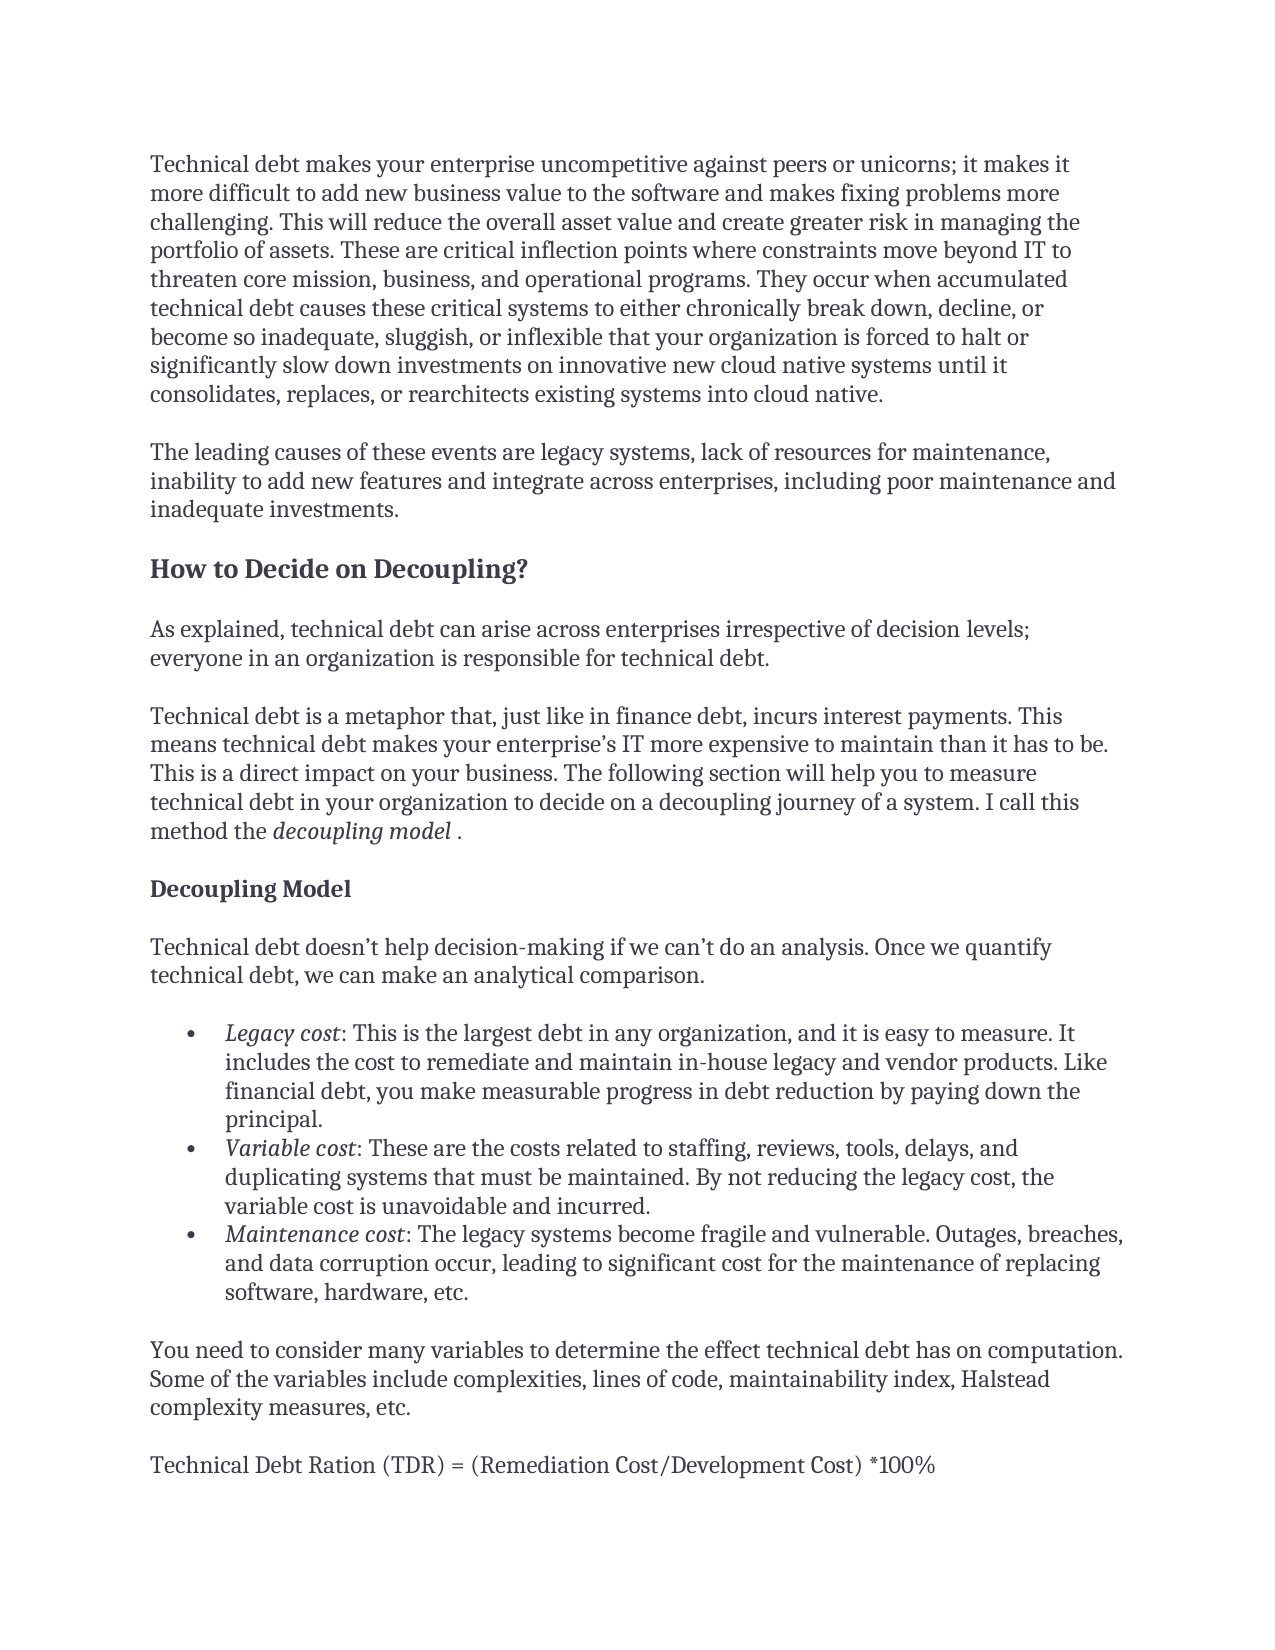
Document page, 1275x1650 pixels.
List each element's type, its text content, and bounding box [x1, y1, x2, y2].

text The leading causes of these events are legacy systems, lack of resources for maintenance, inability to add new features and integrate across enterprises, including poor maintenance and inadequate investments. [150, 438, 1125, 524]
text Technical Debt Ration (TDR) = (Remediation Cost/Development Cost) *100% [150, 1451, 1125, 1480]
text You need to consider many variables to determine the effect technical debt has on computation. Some of the variables include complexities, lines of code, maintainability index, Halstead complexity measures, etc. [150, 1336, 1125, 1422]
list Maintenance cost: The legacy systems become fragile and vulnerable. Outages, breaches, and data corruption occur, leading to significant cost for the maintenance of replacing software, hardware, etc. [187, 1220, 1125, 1307]
text As explained, technical debt can arise across enterprises irrespective of decision levels; everyone in an organization is responsible for technical debt. [150, 615, 1125, 672]
text Technical debt makes your enterprise uncompetitive against peers or unicorns; it makes it more difficult to add new business value to the software and makes fixing problems more challenging. This will reduce the overall asset value and create greater risk in managing the portfolio of assets. These are critical inflection points where constraints move beyond IT to threaten core mission, business, and operational programs. They occur when accumulated technical debt causes these critical systems to either chronically break down, decline, or become so inadequate, sluggish, or inflexible that your organization is forced to halt or significantly slow down investments on innovative new cloud native systems until it consolidates, replaces, or rearchitects existing systems into cloud native. [150, 150, 1125, 409]
text How to Decide on Decoupling? [150, 553, 1125, 586]
list Legacy cost: This is the largest debt in any organization, and it is easy to measure. It includes the cost to remediate and maintain in-house legacy and vendor products. Like financial debt, you make measurable progress in debt reduction by paying down the principal. [187, 1019, 1125, 1134]
text Technical debt doesn’t help decision-making if we can’t do an analysis. Once we quantify technical debt, we can make an analytical comparison. [150, 932, 1125, 990]
list Variable cost: These are the costs related to staffing, reviews, tools, delays, and duplicating systems that must be maintained. By not reducing the legacy cost, the variable cost is unavoidable and incurred. [187, 1134, 1125, 1220]
text Decoupling Model [150, 874, 1125, 903]
text Technical debt is a metaphor that, just like in finance debt, incurs interest payments. This means technical debt makes your enterprise’s IT more expensive to maintain than it has to be. This is a direct impact on your business. The following section will help you to measure technical debt in your organization to decide on a decoupling journey of a system. I call this method the decoupling model . [150, 702, 1125, 845]
